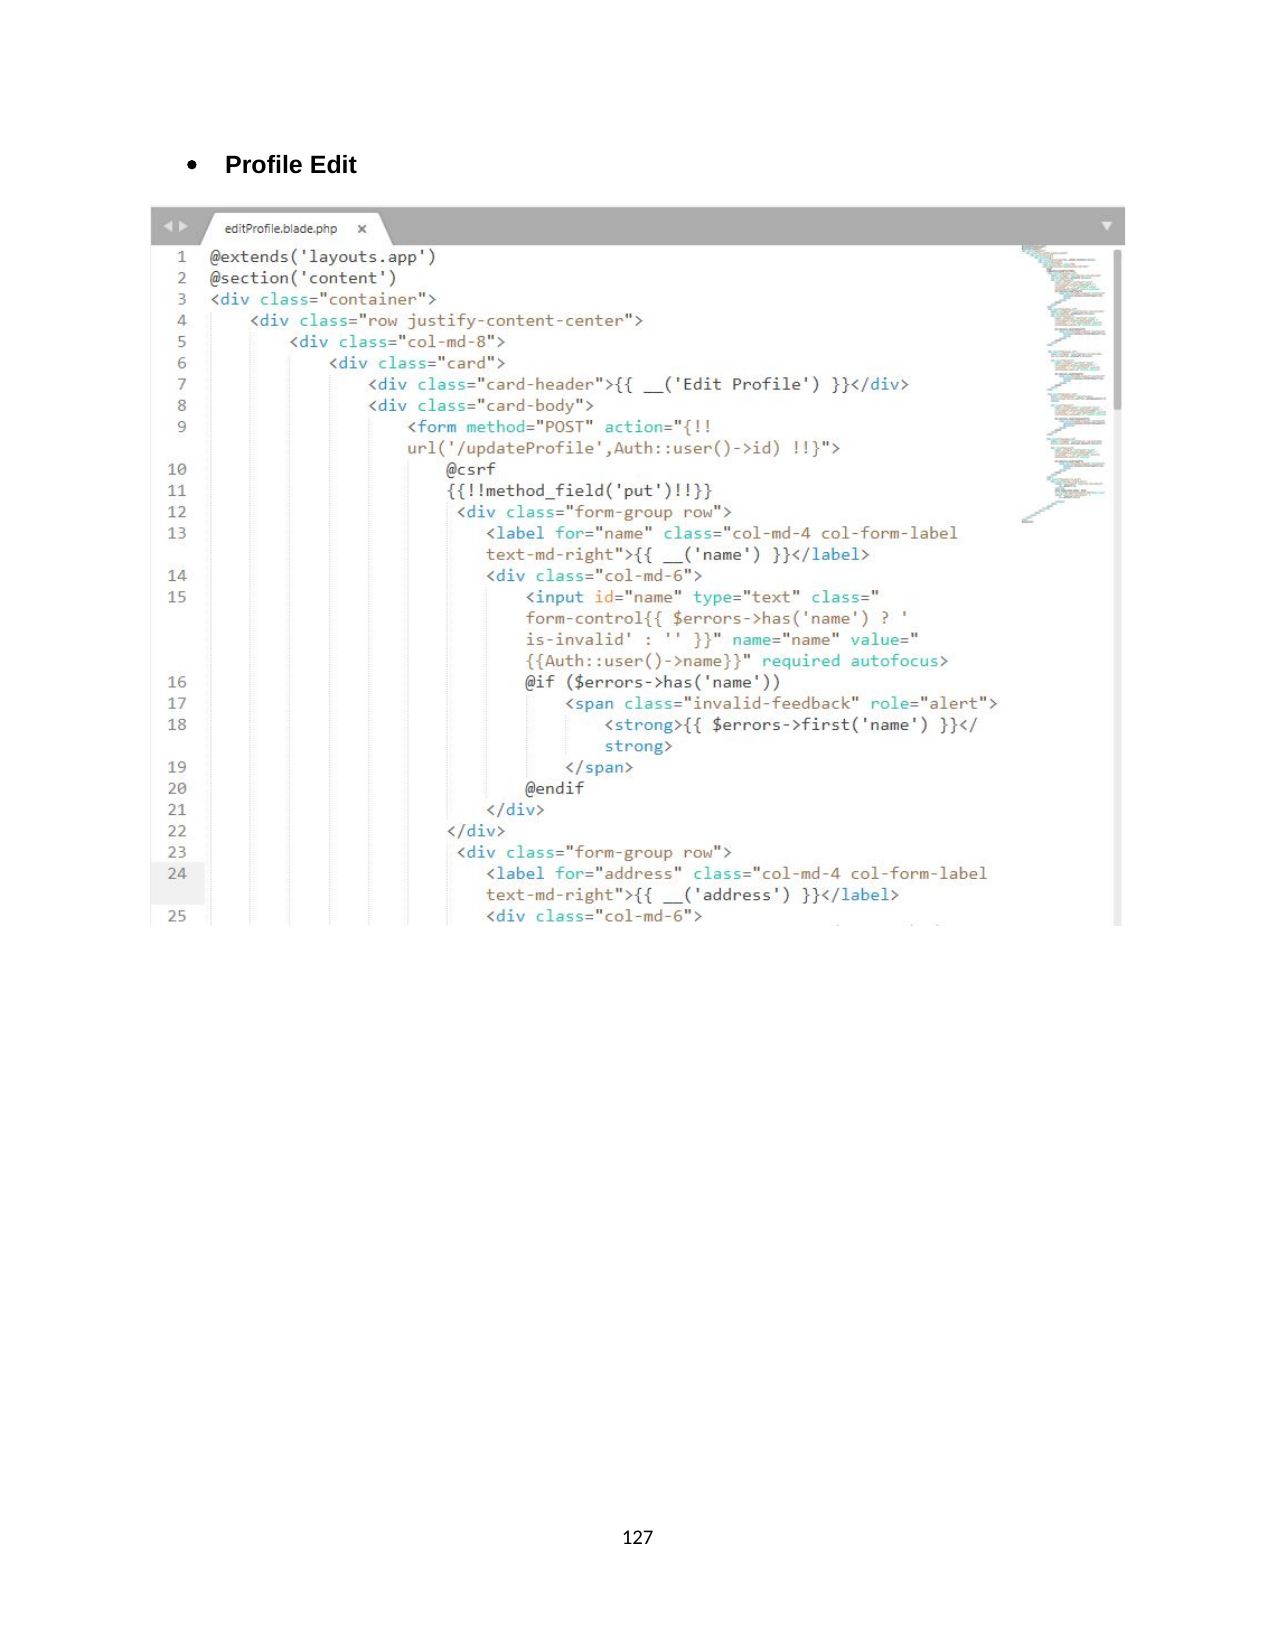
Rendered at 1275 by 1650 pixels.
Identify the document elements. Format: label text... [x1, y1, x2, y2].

picture [150, 205, 1125, 926]
list Profile Edit [187, 150, 1125, 179]
